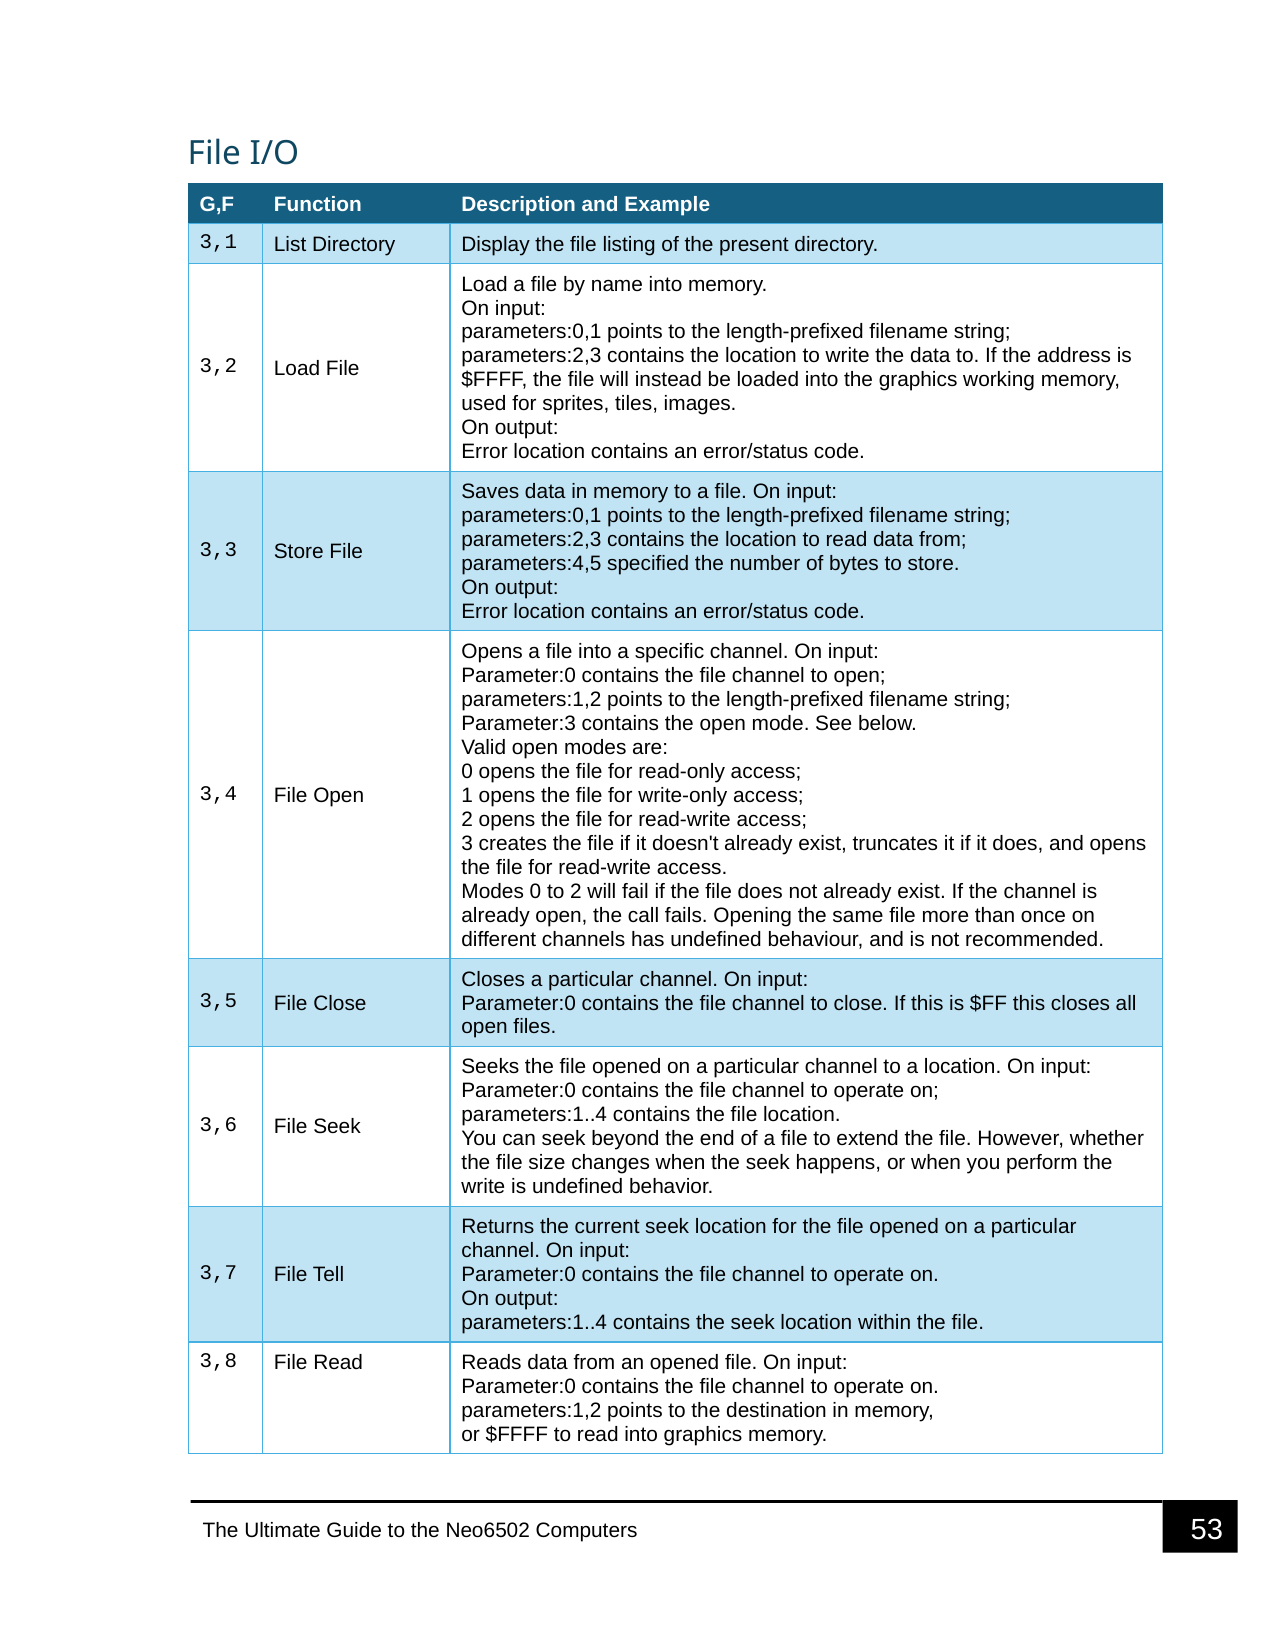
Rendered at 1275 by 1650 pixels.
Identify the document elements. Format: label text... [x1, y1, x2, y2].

table_header Function [263, 184, 449, 223]
table_cell 3,6 [189, 1047, 262, 1206]
table_cell Load File [263, 264, 449, 471]
table_cell Seeks the file opened on a particular channel to a location. On input: Parameter:0 contains the file channel to operate on; parameters:1..4 contains the file location. You can seek beyond the end of a file to extend the file. However, whether the file size changes when the seek happens, or when you perform the write is undefined behavior. [451, 1047, 1162, 1206]
table_cell 3,5 [189, 959, 262, 1046]
table_cell Saves data in memory to a file. On input: parameters:0,1 points to the length-prefixed filename string; parameters:2,3 contains the location to read data from; parameters:4,5 specified the number of bytes to store. On output: Error location contains an error/status code. [451, 472, 1162, 630]
table_cell Load a file by name into memory. On input: parameters:0,1 points to the length-prefixed filename string; parameters:2,3 contains the location to write the data to. If the address is $FFFF, the file will instead be loaded into the graphics working memory, used for sprites, tiles, images. On output: Error location contains an error/status code. [451, 264, 1162, 471]
table_cell File Open [263, 631, 449, 958]
table_cell File Read [263, 1343, 449, 1453]
table_cell 3,2 [189, 264, 262, 471]
table_header Description and Example [451, 184, 1162, 223]
table_cell Opens a file into a specific channel. On input: Parameter:0 contains the file channel to open; parameters:1,2 points to the length-prefixed filename string; Parameter:3 contains the open mode. See below. Valid open modes are: 0 opens the file for read-only access; 1 opens the file for write-only access; 2 opens the file for read-write access; 3 creates the file if it doesn't already exist, truncates it if it does, and opens the file for read-write access. Modes 0 to 2 will fail if the file does not already exist. If the channel is already open, the call fails. Opening the same file more than once on different channels has undefined behaviour, and is not recommended. [451, 631, 1162, 958]
subtitle File I/O [187, 129, 1162, 174]
table_cell Closes a particular channel. On input: Parameter:0 contains the file channel to close. If this is $FF this closes all open files. [451, 959, 1162, 1046]
table_cell File Close [263, 959, 449, 1046]
table_cell File Seek [263, 1047, 449, 1206]
table_cell 3,4 [189, 631, 262, 958]
table_cell Display the file listing of the present directory. [451, 224, 1162, 263]
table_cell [451, 1343, 1162, 1453]
table_header G,F [189, 184, 262, 223]
table_cell 3,7 [189, 1207, 262, 1341]
table_cell Store File [263, 472, 449, 630]
table_cell 3,1 [189, 224, 262, 263]
table_cell 3,8 [189, 1343, 262, 1453]
table_cell File Tell [263, 1207, 449, 1341]
table_cell 3,3 [189, 472, 262, 630]
table_cell Returns the current seek location for the file opened on a particular channel. On input: Parameter:0 contains the file channel to operate on. On output: parameters:1..4 contains the seek location within the file. [451, 1207, 1162, 1341]
table_cell List Directory [263, 224, 449, 263]
